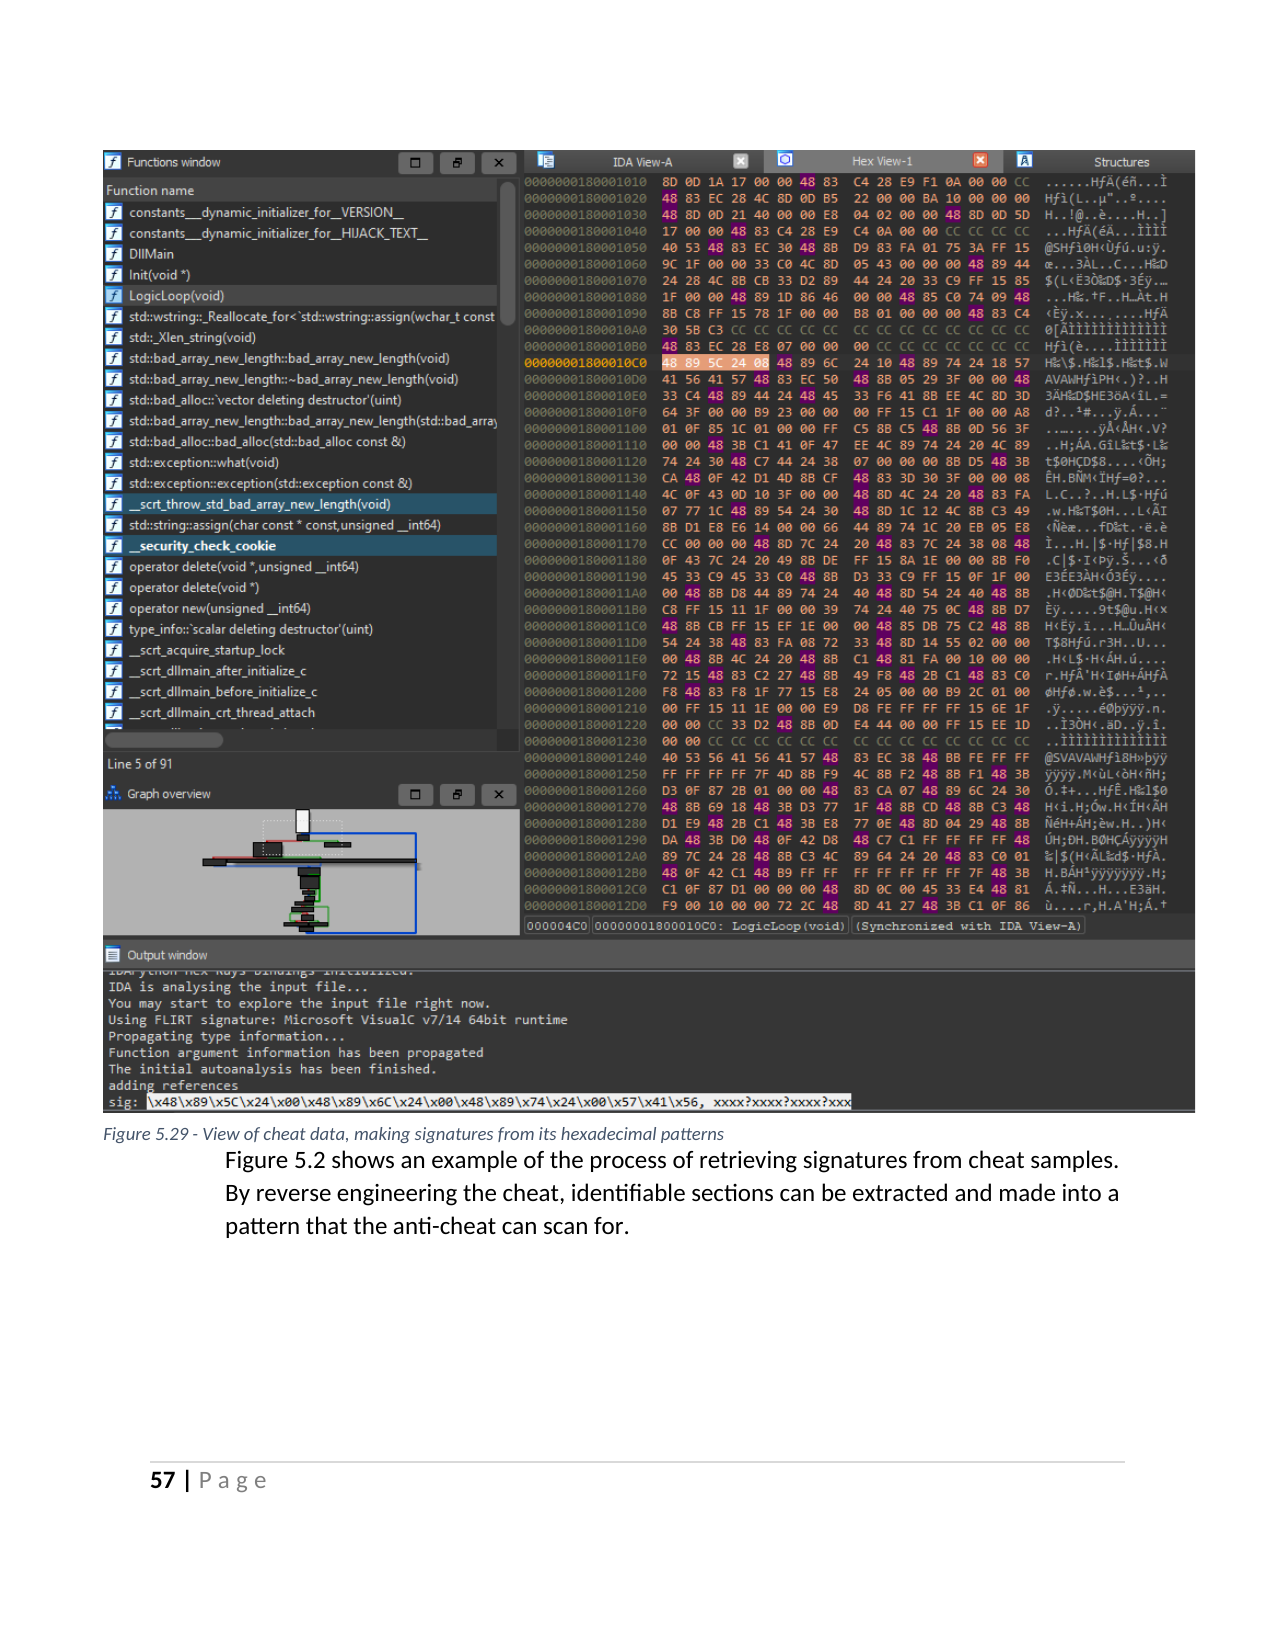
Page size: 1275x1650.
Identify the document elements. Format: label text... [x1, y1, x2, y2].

picture [103, 150, 1196, 1113]
text Figure 5.2 shows an example of the process of retrieving signatures from cheat samples. By reverse engineering the cheat, identifiable sections can be extracted and made into a pattern that the anti-cheat can scan for. [225, 1145, 1125, 1241]
